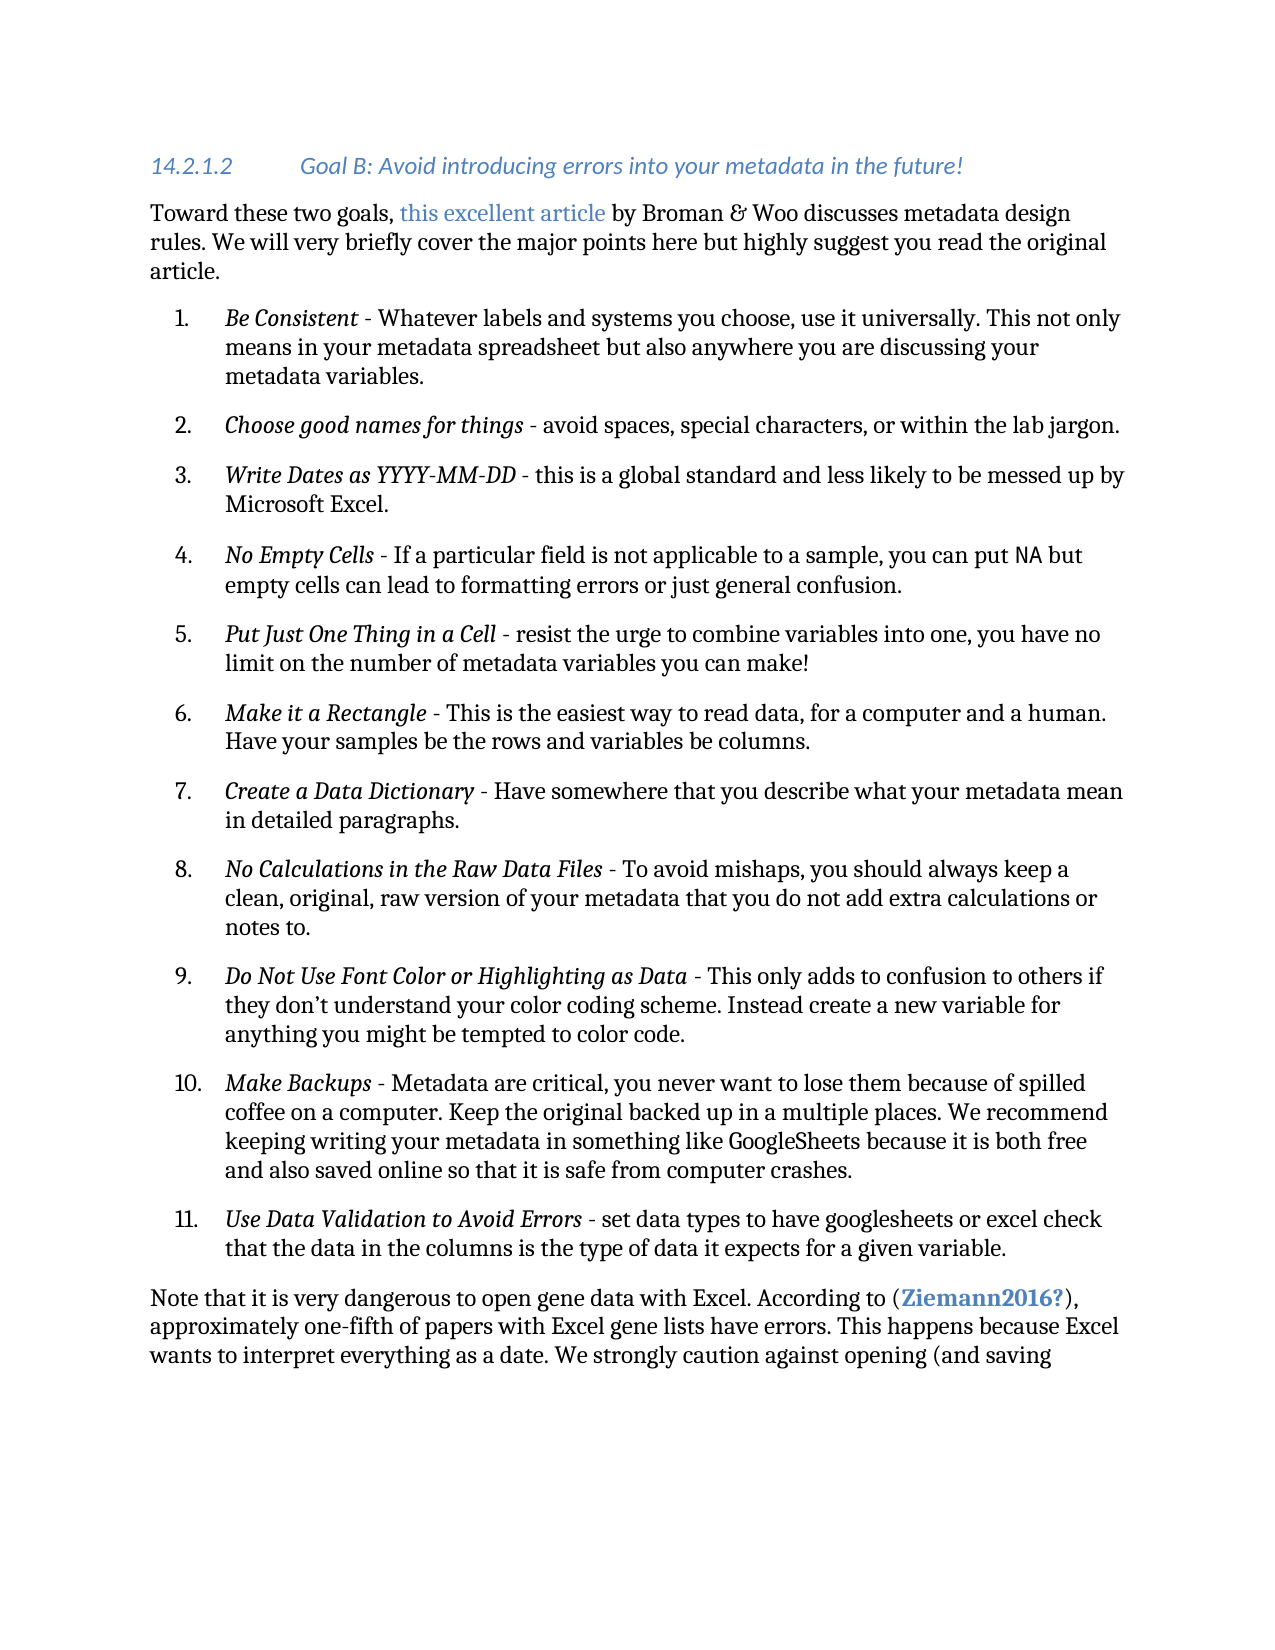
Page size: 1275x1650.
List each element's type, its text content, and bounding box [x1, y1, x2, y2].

list Do Not Use Font Color or Highlighting as Data - This only adds to confusion to others if they don’t understand your color coding scheme. Instead create a new variable for anything you might be tempted to color code. [175, 962, 1125, 1048]
text Toward these two goals, this excellent article by Broman & Woo discusses metadata design rules. We will very briefly cover the major points here but highly suggest you read the original article. [150, 199, 1125, 286]
list No Calculations in the Raw Data Files - To avoid mishaps, you should always keep a clean, original, raw version of your metadata that you do not add extra calculations or notes to. [175, 855, 1125, 941]
list Use Data Validation to Avoid Errors - set data types to have googlesheets or excel check that the data in the columns is the type of data it expects for a given variable. [175, 1205, 1125, 1263]
list Make it a Rectangle - This is the easiest way to read data, for a computer and a human. Have your samples be the rows and variables be columns. [175, 698, 1125, 756]
list Put Just One Thing in a Cell - resist the urge to combine variables into one, you have no limit on the number of metadata variables you can make! [175, 620, 1125, 678]
list Make Backups - Metadata are critical, you never want to lose them because of spilled coffee on a computer. Keep the original backed up in a multiple places. We recommend keeping writing your metadata in something like GoogleSheets because it is both free and also saved online so that it is safe from computer crashes. [175, 1069, 1125, 1184]
subtitle 14.2.1.2 Goal B: Avoid introducing errors into your metadata in the future! [150, 150, 1125, 181]
list Be Consistent - Whatever labels and systems you choose, use it universally. This not only means in your metadata spreadsheet but also anywhere you are discussing your metadata variables. [175, 304, 1125, 391]
list Create a Data Dictionary - Have somewhere that you describe what your metadata mean in detailed paragraphs. [175, 777, 1125, 834]
list Choose good names for things - avoid spaces, special characters, or within the lab jargon. [175, 411, 1125, 440]
list Write Dates as YYYY-MM-DD - this is a global standard and less likely to be messed up by Microsoft Excel. [175, 461, 1125, 518]
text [150, 1283, 1125, 1370]
list No Empty Cells - If a particular field is not applicable to a sample, you can put NA but empty cells can lead to formatting errors or just general confusion. [175, 539, 1125, 599]
